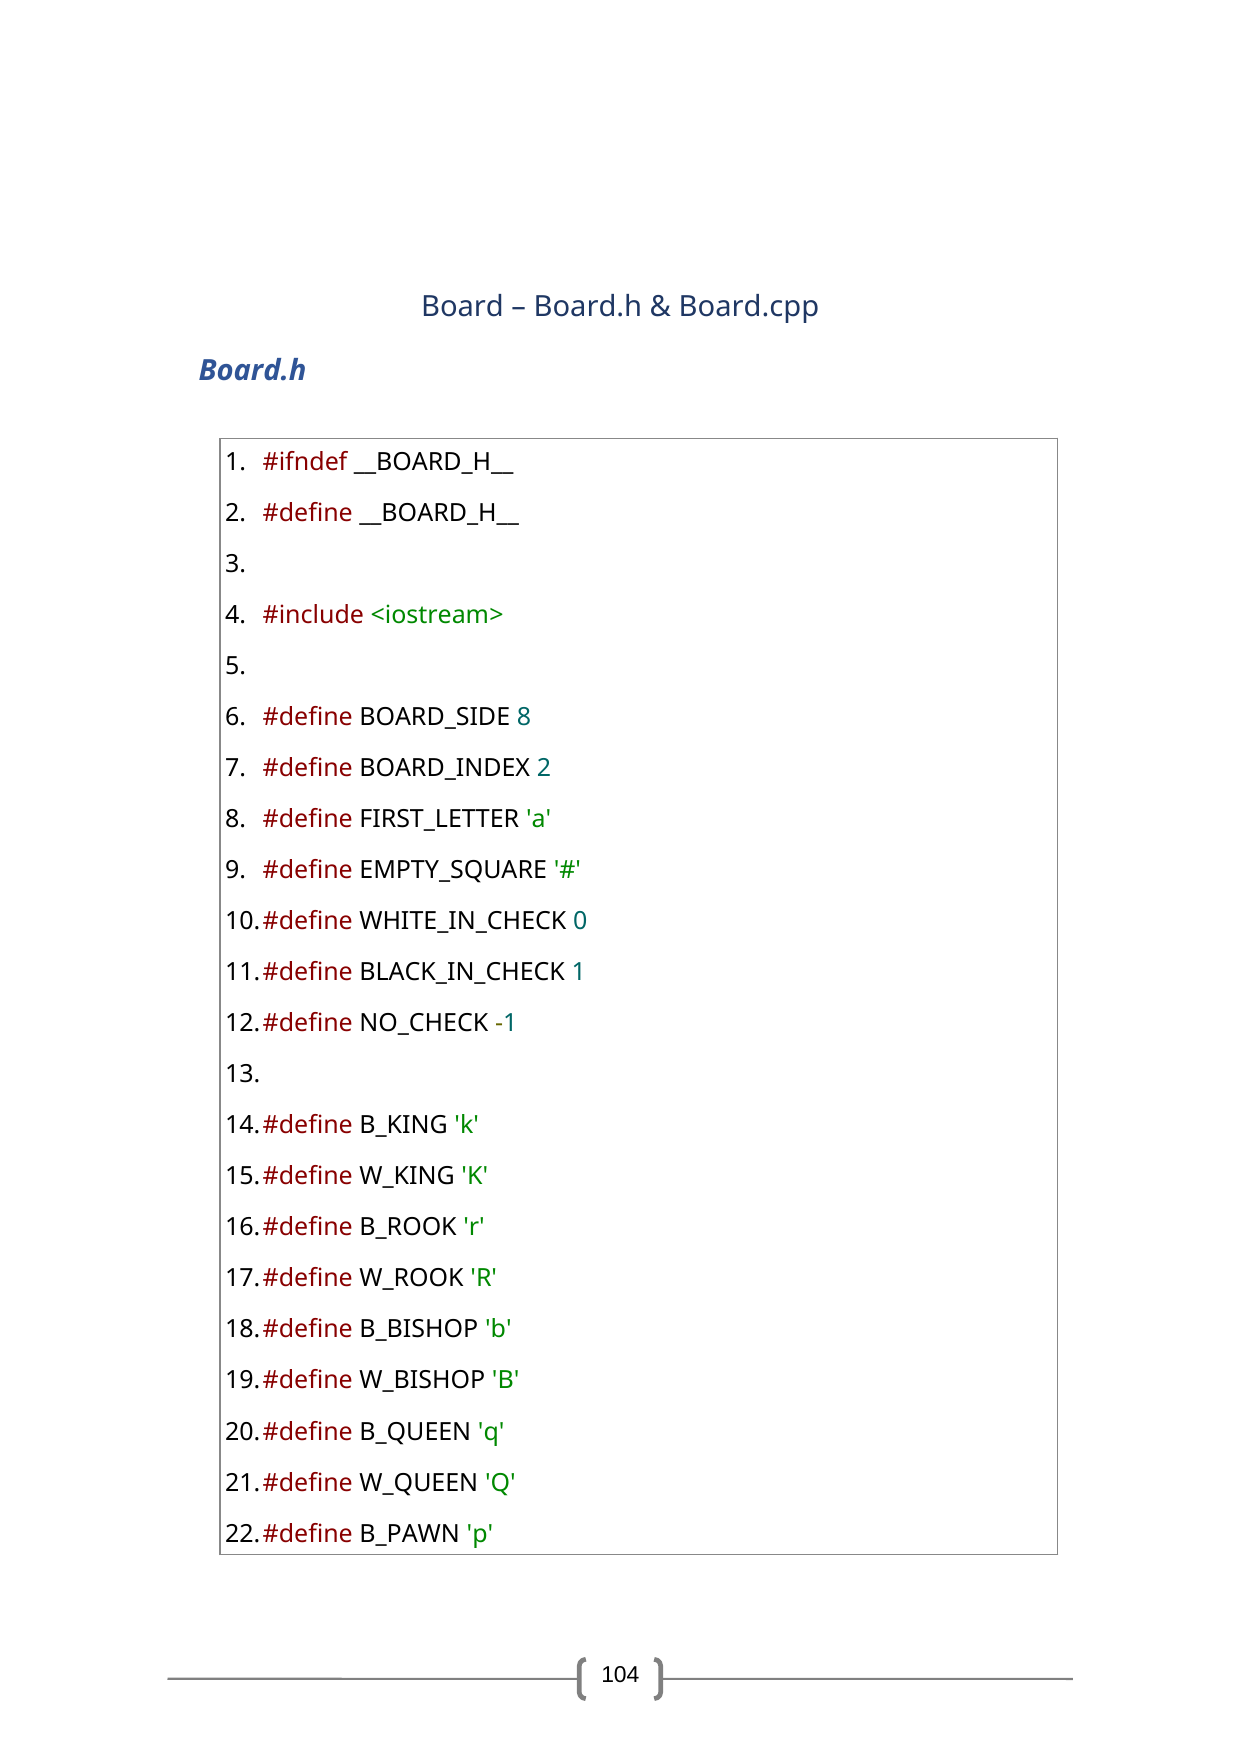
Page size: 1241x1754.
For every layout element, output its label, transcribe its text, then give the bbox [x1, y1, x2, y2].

list #ifndef __BOARD_H__ [221, 439, 1057, 477]
subtitle Board – Board.h & Board.cpp [187, 285, 1053, 325]
list #define NO_CHECK -1 [221, 999, 1057, 1039]
list #define B_ROOK 'r' [221, 1203, 1057, 1243]
list #define B_PAWN 'p' [221, 1509, 1057, 1554]
list #include <iostream> [221, 591, 1057, 631]
list #define W_BISHOP 'B' [221, 1356, 1057, 1396]
list #define BLACK_IN_CHECK 1 [221, 948, 1057, 988]
list #define B_KING 'k' [221, 1101, 1057, 1141]
list #define W_ROOK 'R' [221, 1254, 1057, 1294]
list #define BOARD_SIDE 8 [221, 693, 1057, 733]
list #define __BOARD_H__ [221, 489, 1057, 528]
list #define B_QUEEN 'q' [221, 1407, 1057, 1447]
subtitle Board.h [187, 349, 1053, 389]
list #define W_KING 'K' [221, 1152, 1057, 1192]
list #define W_QUEEN 'Q' [221, 1458, 1057, 1498]
list #define B_BISHOP 'b' [221, 1305, 1057, 1345]
list #define FIRST_LETTER 'a' [221, 795, 1057, 835]
list #define WHITE_IN_CHECK 0 [221, 897, 1057, 937]
list #define EMPTY_SQUARE '#' [221, 846, 1057, 886]
list #define BOARD_INDEX 2 [221, 744, 1057, 784]
